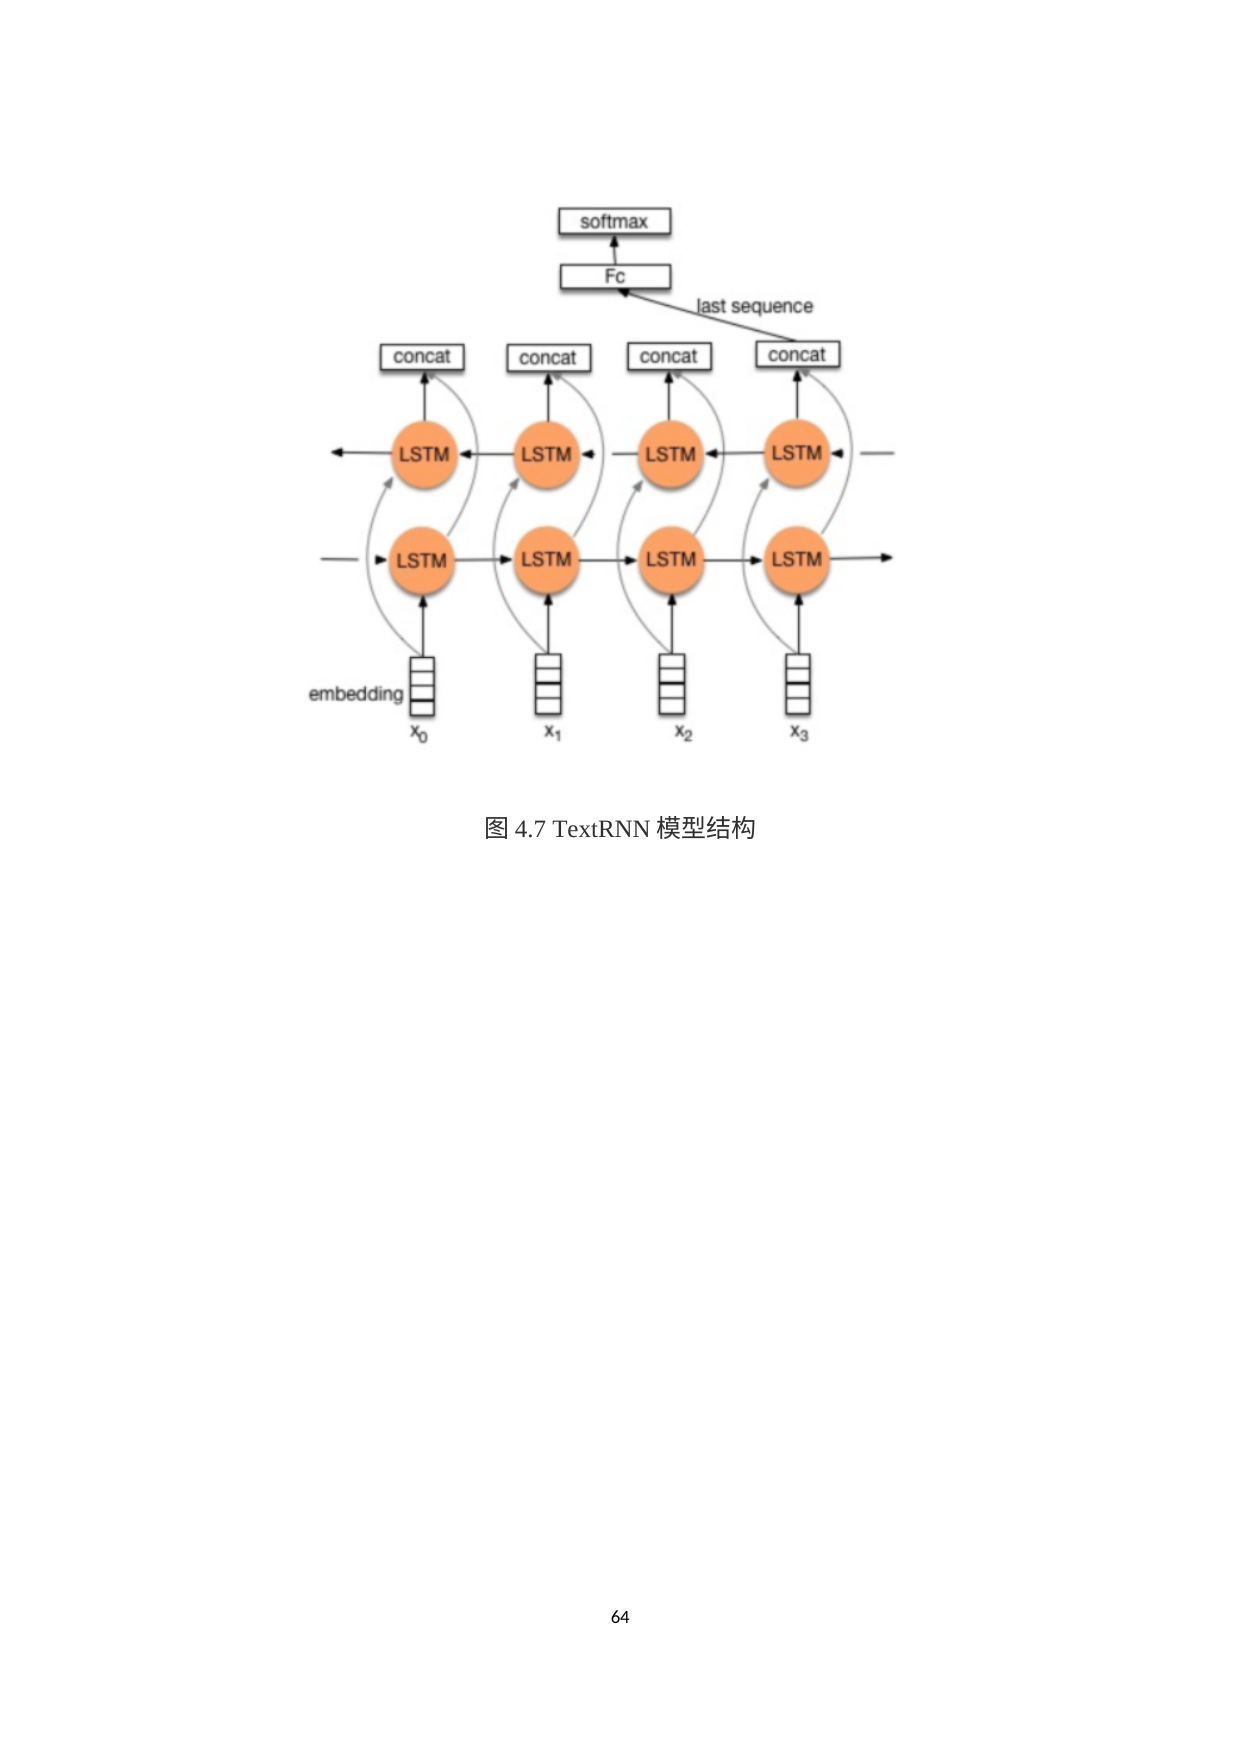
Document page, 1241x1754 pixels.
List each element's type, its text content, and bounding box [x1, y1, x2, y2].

text 图4.7 TextRNN模型结构 [187, 794, 1053, 859]
picture [237, 166, 961, 776]
